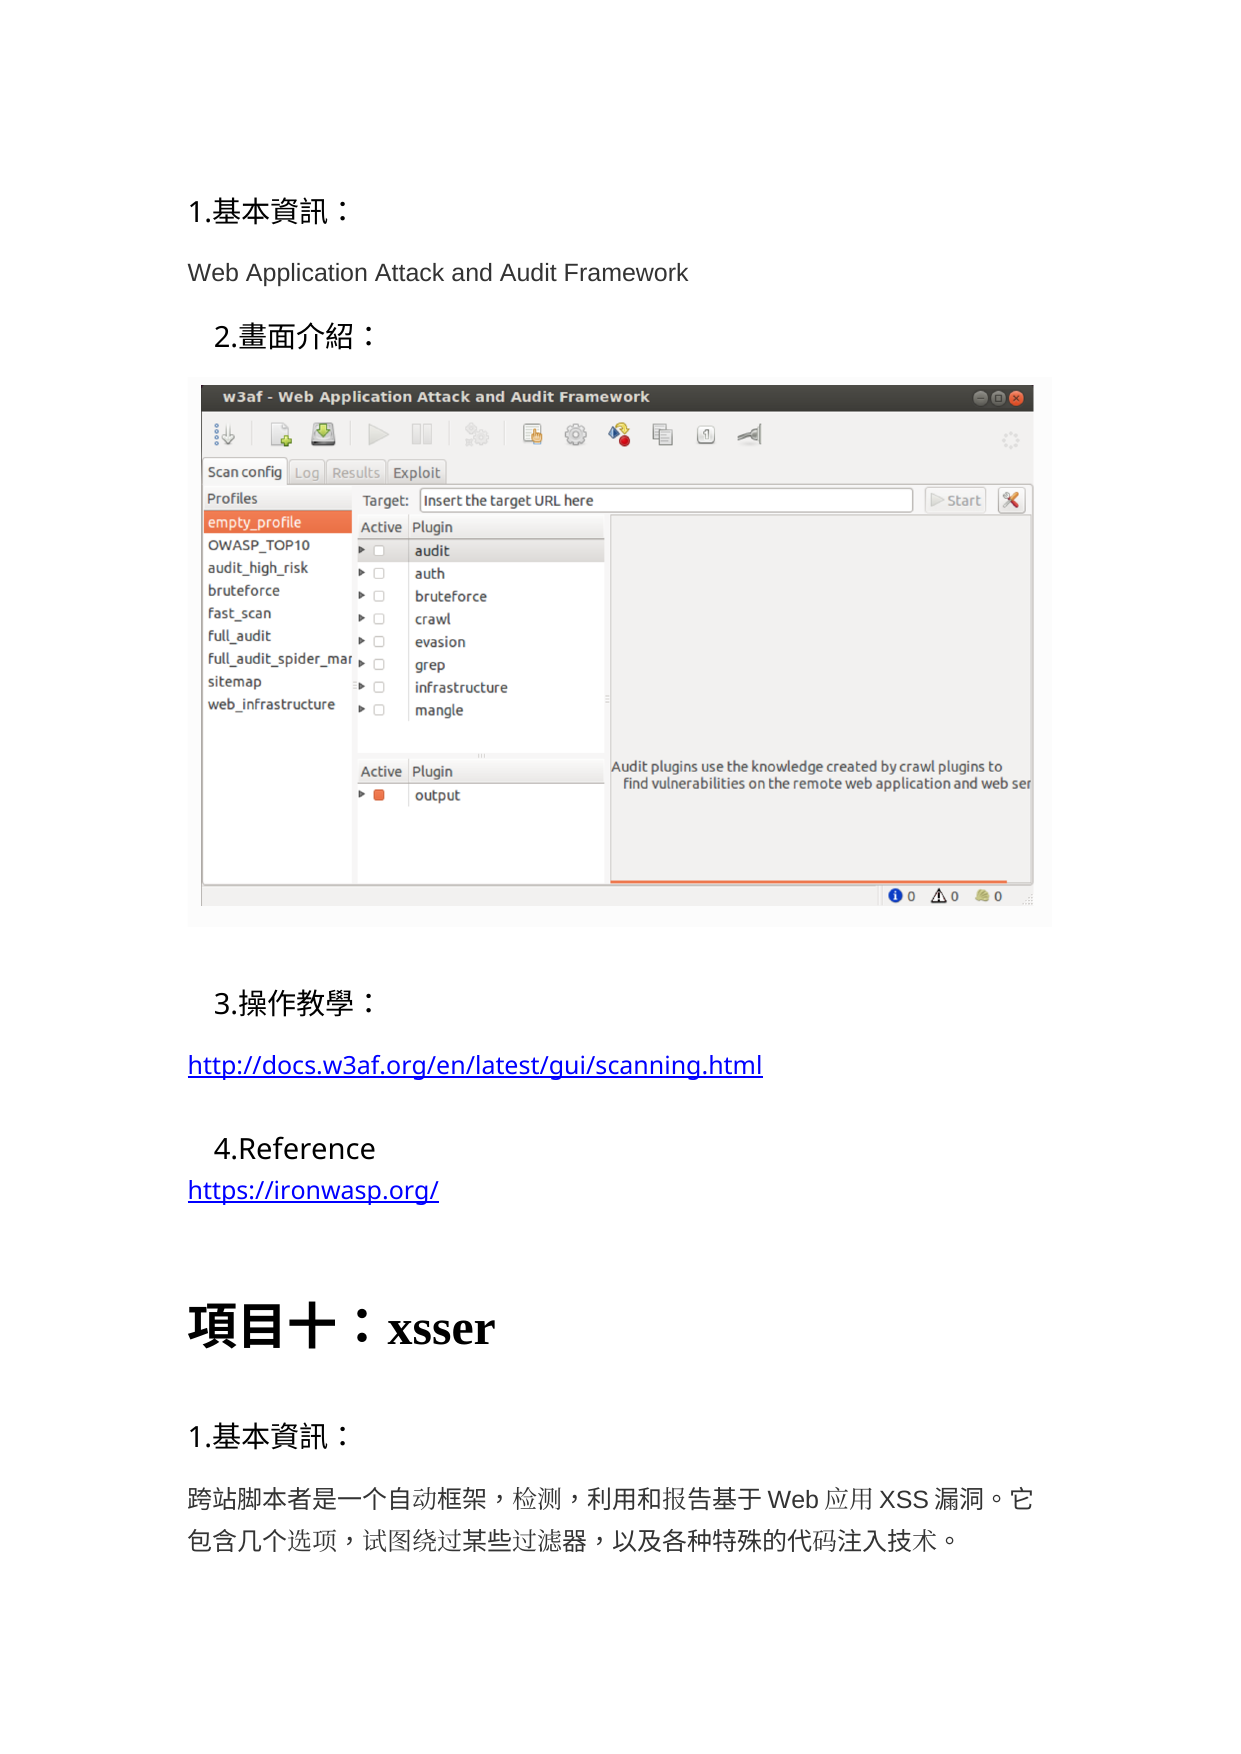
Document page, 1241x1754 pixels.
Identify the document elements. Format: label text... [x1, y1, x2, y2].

text 4.Reference [187, 1127, 1053, 1169]
text https://ironwasp.org/ [187, 1169, 1053, 1210]
picture [187, 377, 1053, 927]
text 1.基本資訊： [187, 169, 1053, 252]
text Web Application Attack and Audit Framework [187, 252, 1053, 294]
text 2.畫面介紹： [187, 294, 1053, 377]
text http://docs.w3af.org/en/latest/gui/scanning.html [187, 1044, 1053, 1085]
subtitle 項目十：xsser [187, 1281, 1053, 1364]
text 跨站脚本者是一个自动框架，检测，利用和报告基于Web应用XSS漏洞。它包含几个选项，试图绕过某些过滤器，以及各种特殊的代码注入技术。 [187, 1477, 1053, 1560]
text 1.基本資訊： [187, 1394, 1053, 1477]
text 3.操作教學： [187, 960, 1053, 1044]
